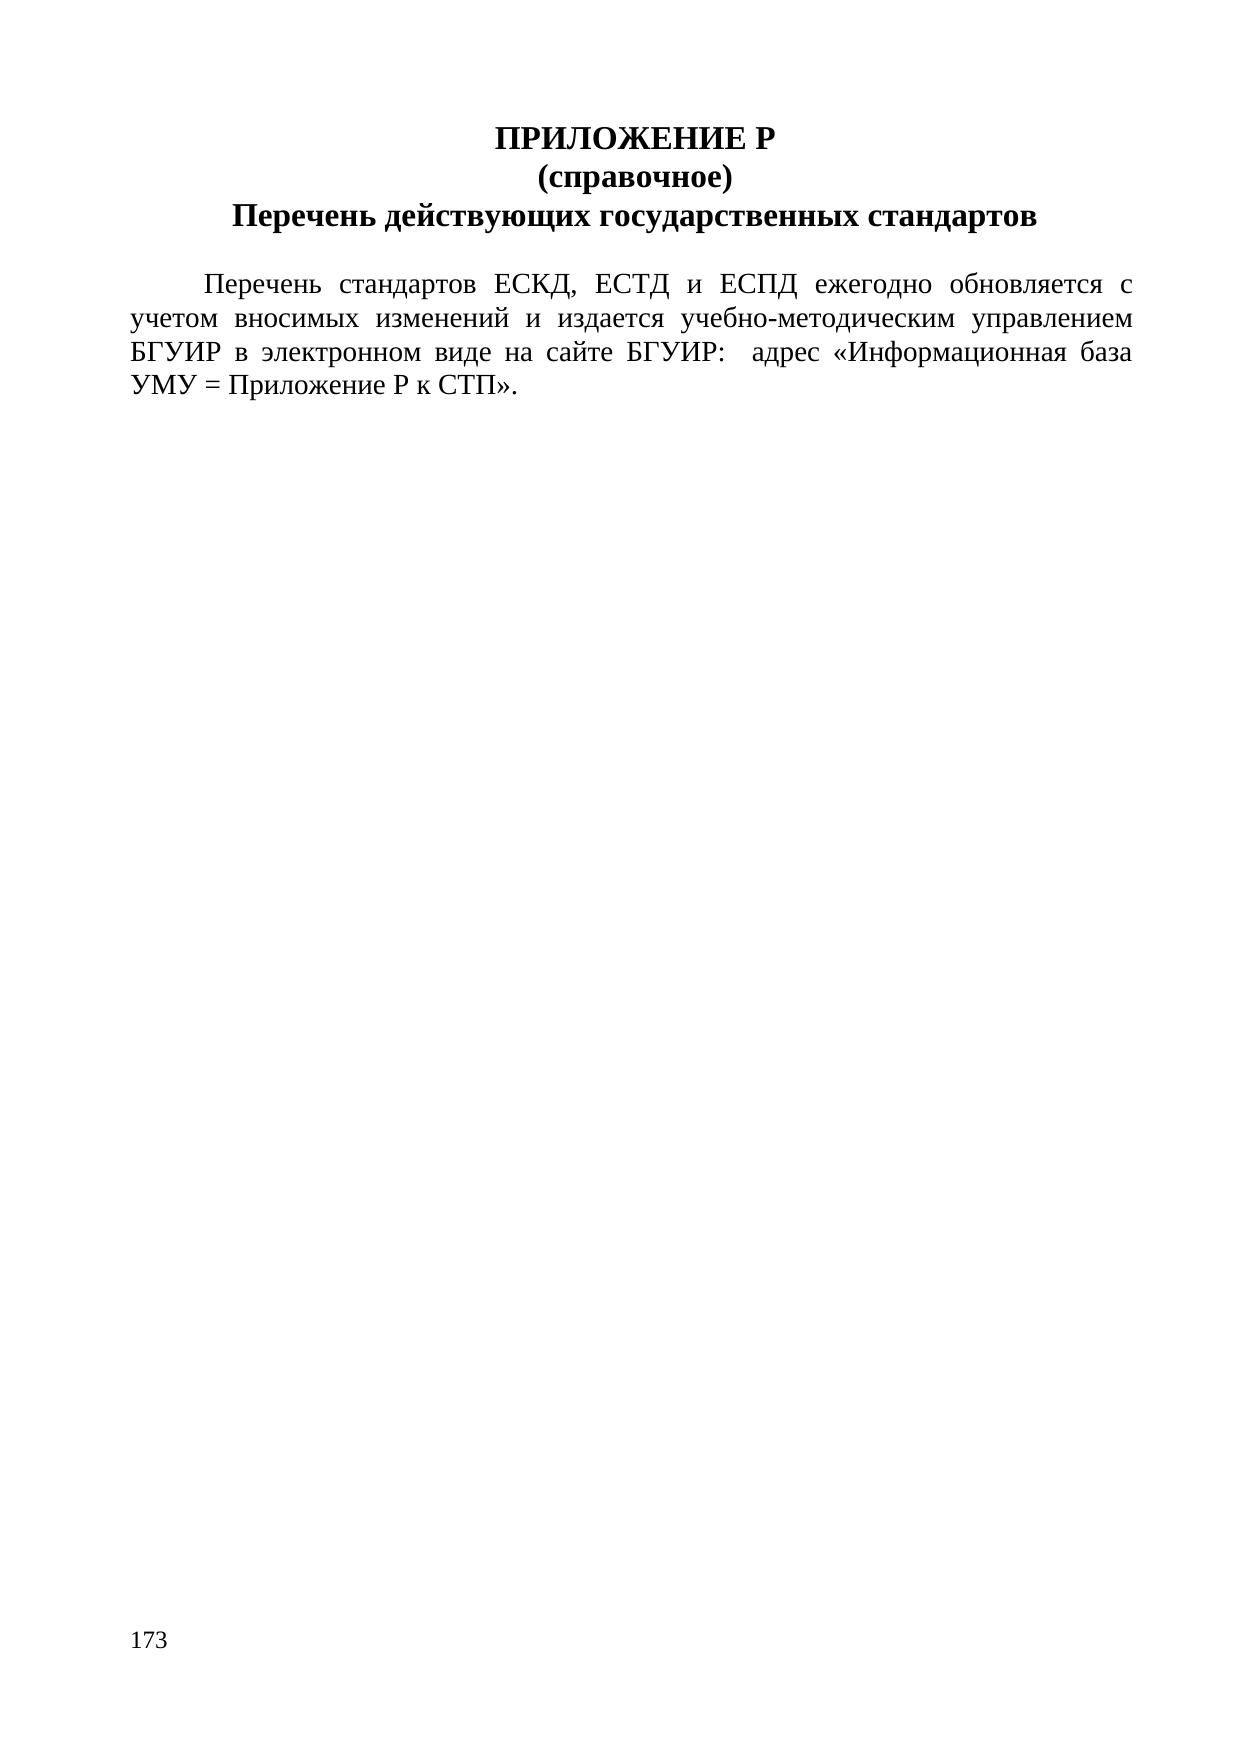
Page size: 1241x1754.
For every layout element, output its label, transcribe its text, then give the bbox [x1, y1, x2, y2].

subtitle Приложение Р (справочное) Перечень действующих государственных стандартов [130, 118, 1140, 233]
text Перечень стандартов ЕСКД, ЕСТД и ЕСПД ежегодно обновляется с учетом вносимых изменений и издается учебно-методическим управлением БГУИР в электронном виде на сайте БГУИР: адрес «Информационная база УМУ = Приложение Р к СТП». [130, 267, 1134, 401]
